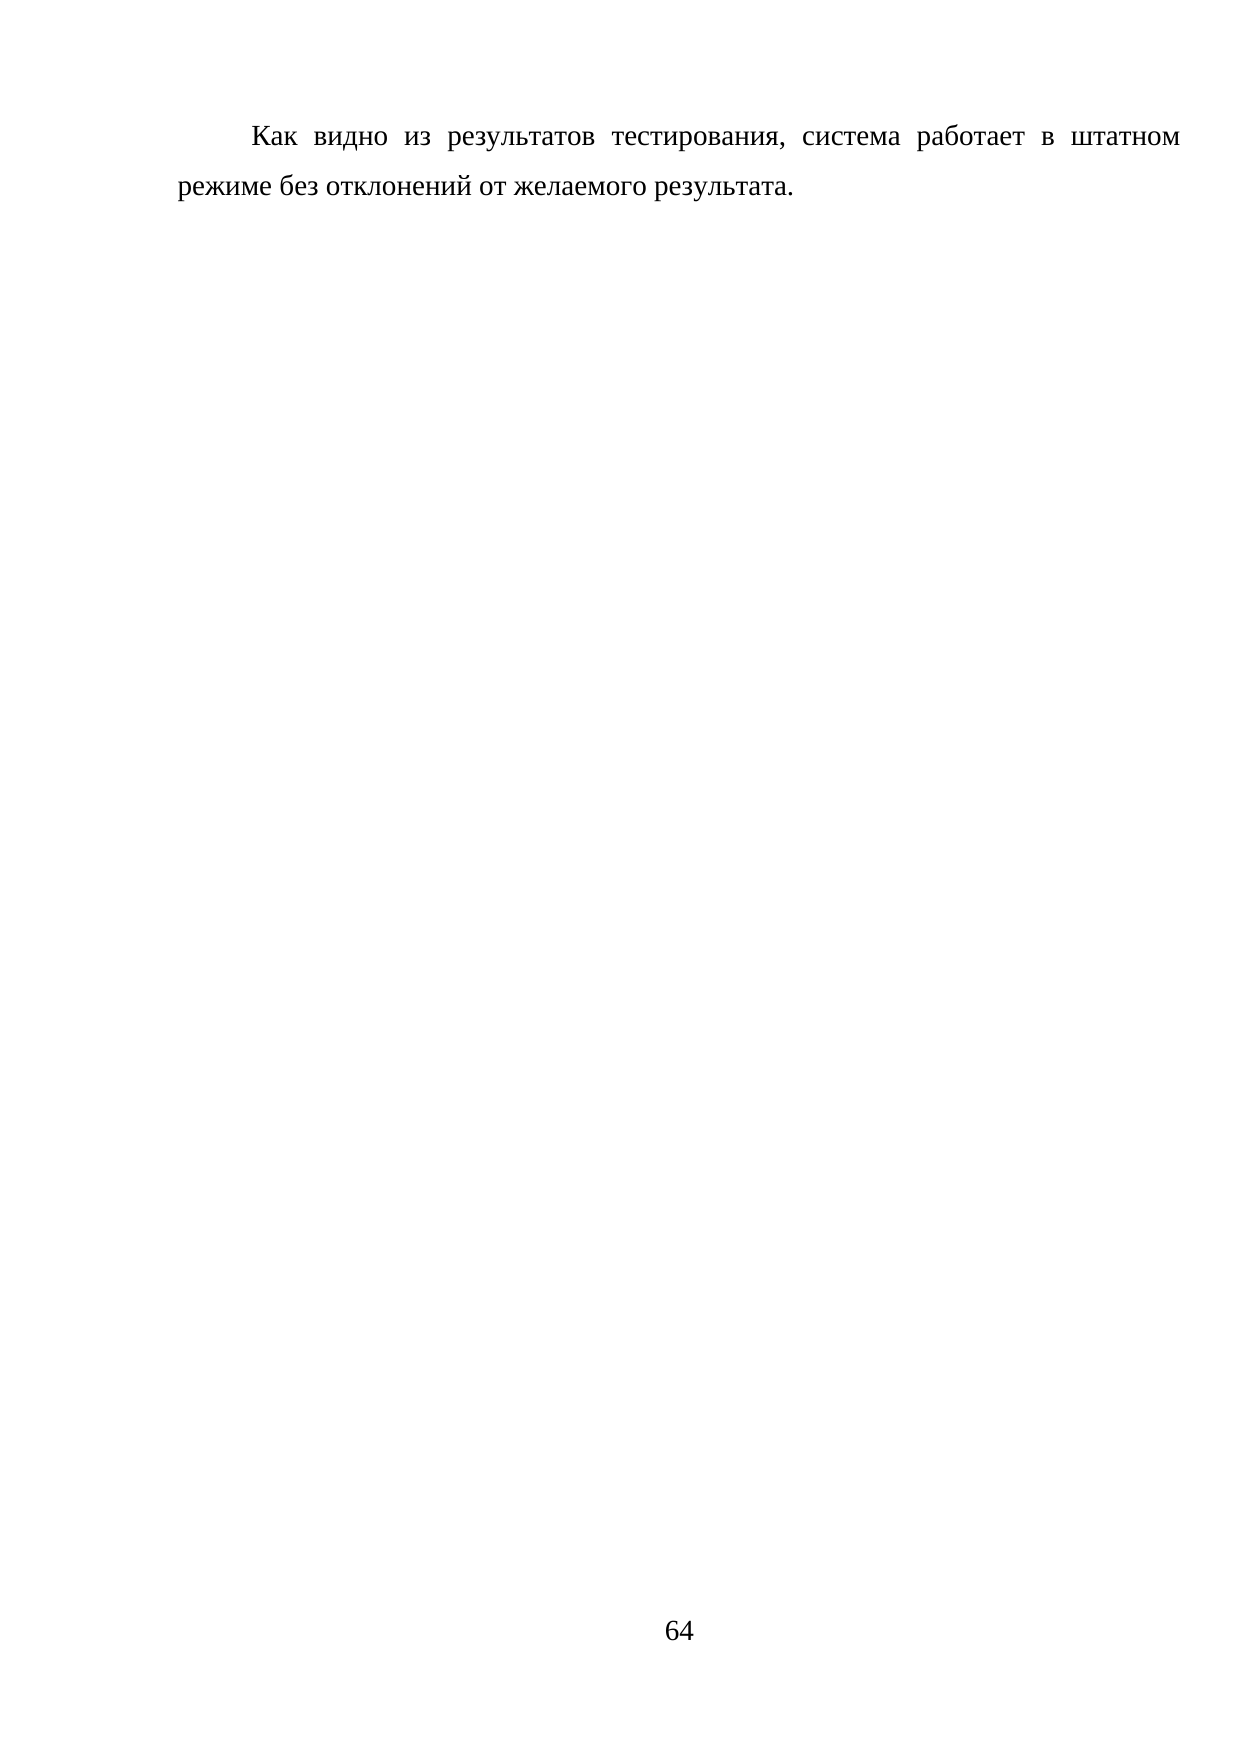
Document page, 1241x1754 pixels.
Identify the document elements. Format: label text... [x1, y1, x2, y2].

text Как видно из результатов тестирования, система работает в штатном режиме без отклонений от желаемого результата. [177, 118, 1181, 202]
